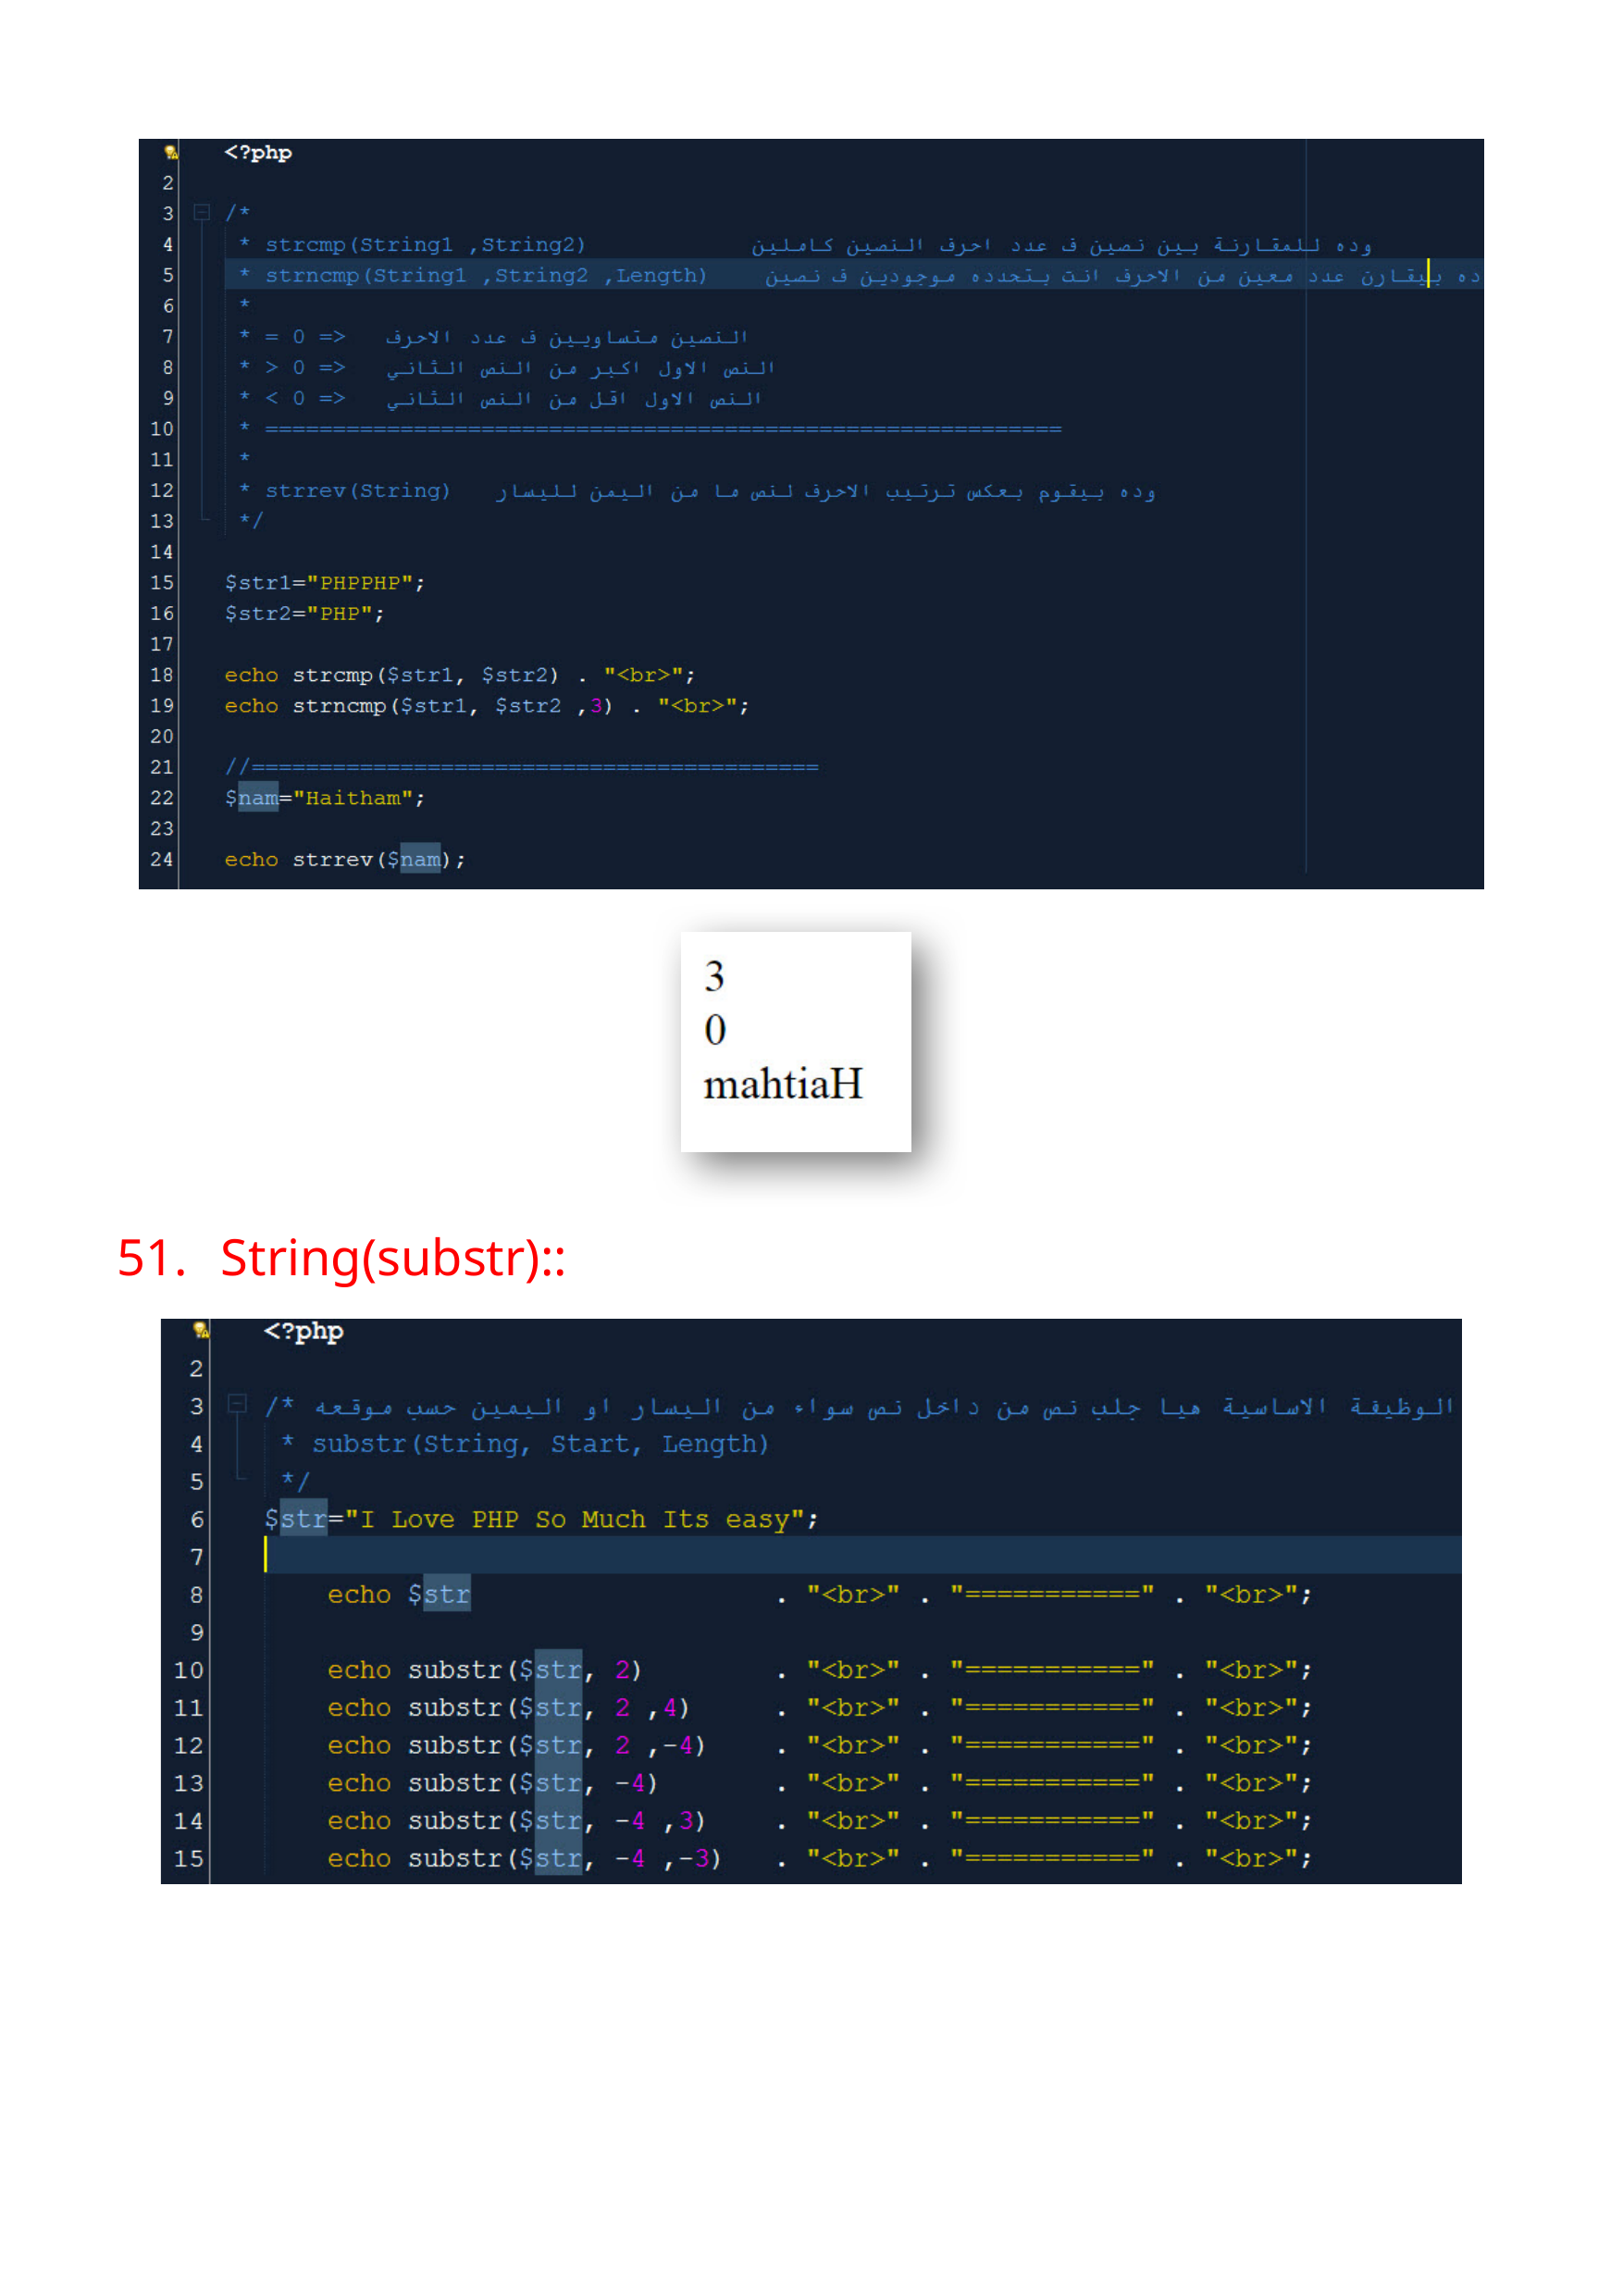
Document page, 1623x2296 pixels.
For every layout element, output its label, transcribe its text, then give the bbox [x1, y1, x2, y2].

picture [681, 932, 911, 1152]
picture [139, 139, 1484, 889]
list String(substr):: [117, 1222, 1541, 1290]
picture [160, 1319, 1462, 1884]
